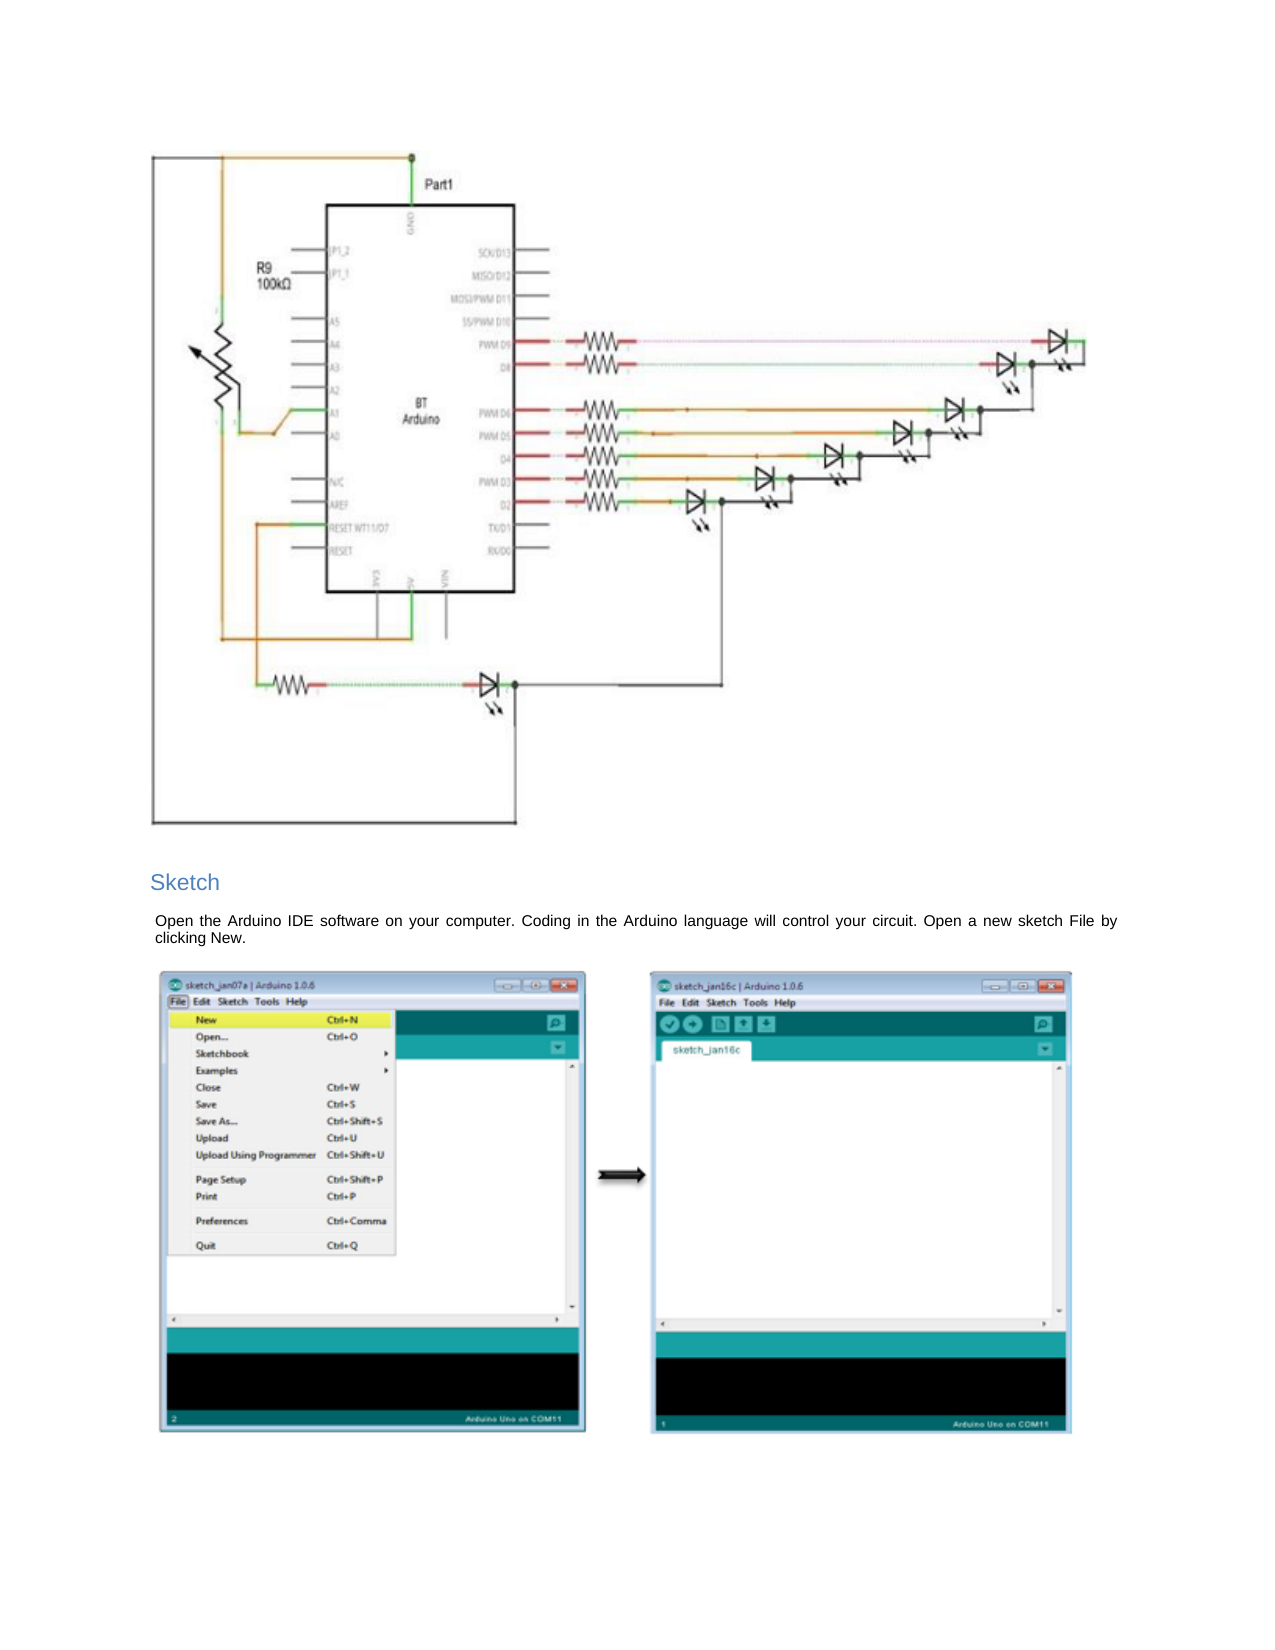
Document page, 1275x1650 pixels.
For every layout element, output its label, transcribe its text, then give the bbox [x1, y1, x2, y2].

text Open the Arduino IDE software on your computer. Coding in the Arduino language will control your circuit. Open a new sketch File by clicking New. [155, 911, 1120, 947]
picture [150, 150, 1087, 844]
subtitle Sketch [150, 868, 1125, 895]
picture [150, 962, 1080, 1442]
